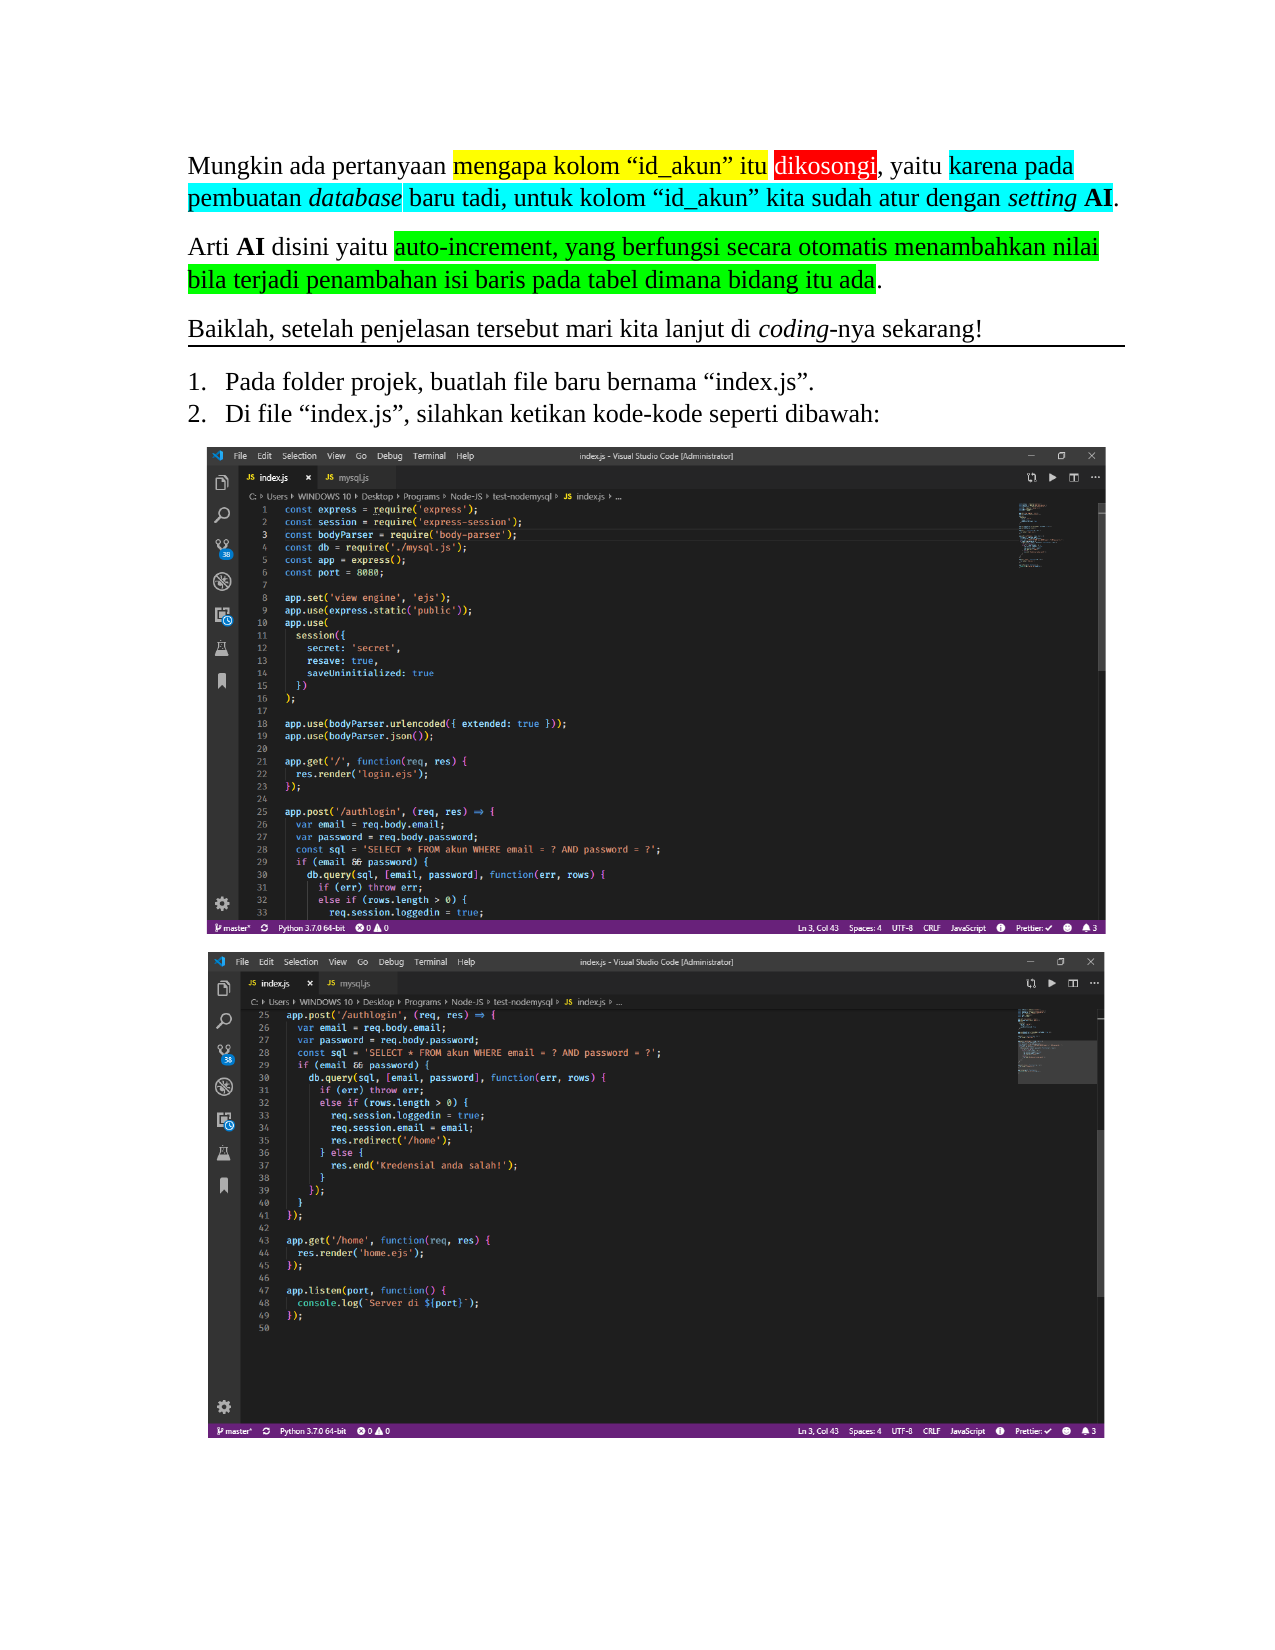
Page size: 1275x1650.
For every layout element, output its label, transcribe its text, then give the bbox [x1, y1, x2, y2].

picture [208, 952, 1105, 1438]
text Baiklah, setelah penjelasan tersebut mari kita lanjut di coding-nya sekarang! [187, 313, 1125, 347]
picture [206, 447, 1106, 934]
text Arti AI disini yaitu auto-increment, yang berfungsi secara otomatis menambahkan nilai bila terjadi penambahan isi baris pada tabel dimana bidang itu ada. [187, 231, 1125, 294]
list Di file “index.js”, silahkan ketikan kode-kode seperti dibawah: [187, 398, 1125, 428]
text Mungkin ada pertanyaan mengapa kolom “id_akun” itu dikosongi, yaitu karena pada pembuatan database baru tadi, untuk kolom “id_akun” kita sudah atur dengan setting AI. [187, 150, 1125, 212]
list Pada folder projek, buatlah file baru bernama “index.js”. [187, 366, 1125, 396]
